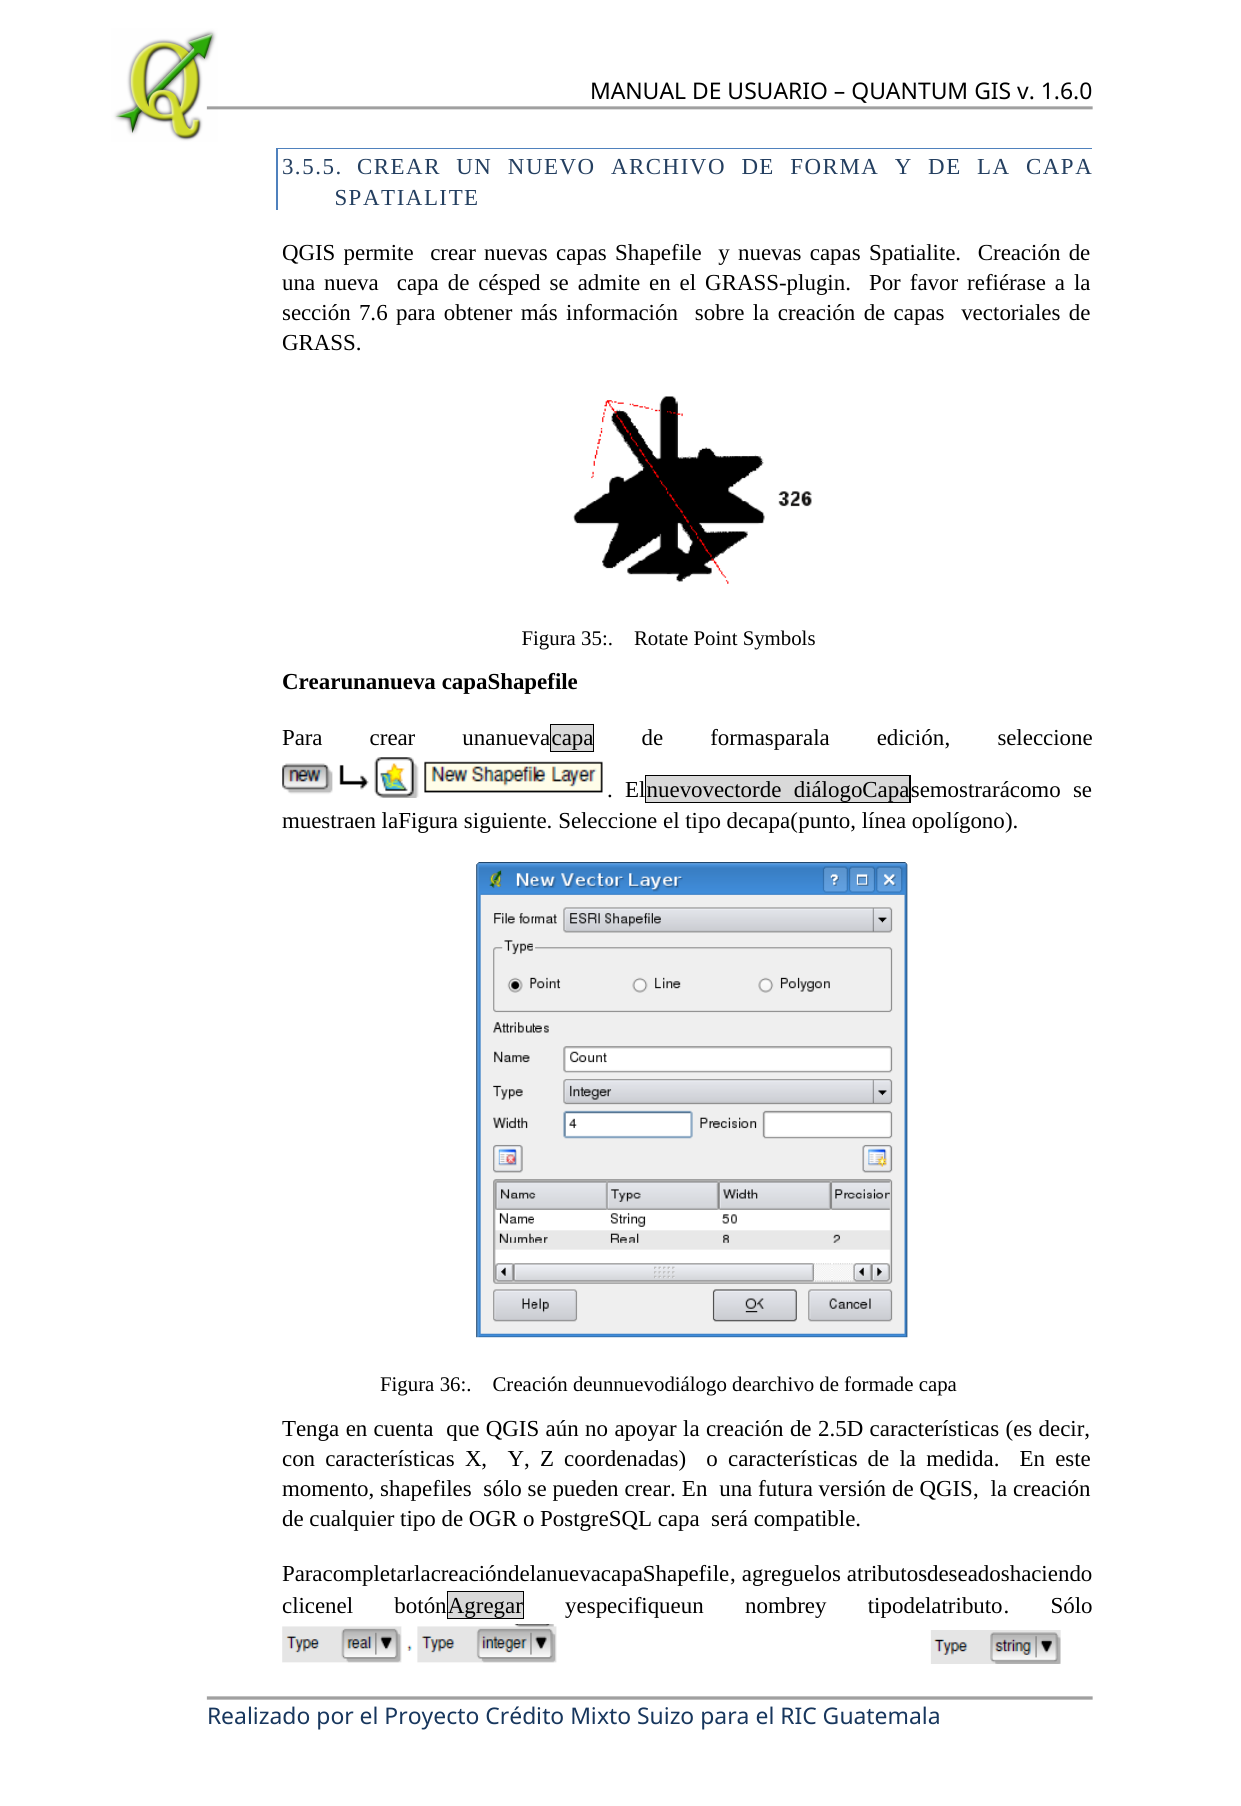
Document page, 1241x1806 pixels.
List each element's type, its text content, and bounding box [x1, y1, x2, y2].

picture [111, 28, 218, 142]
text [282, 1561, 1092, 1619]
text Crearunanueva capaShapefile [282, 668, 1092, 694]
text Creación deunnuevodiálogo dearchivo de formade capa [244, 1372, 1092, 1396]
text QGIS permite crear nuevas capas Shapefile y nuevas capas Spatialite. Creación de una nueva capa de césped se admite en el GRASS-plugin. Por favor refiérase a la sección 7.6 para obtener más información sobre la creación de capas vectoriales de GRASS. [282, 239, 1092, 356]
text Tenga en cuenta que QGIS aún no apoyar la creación de 2.5D características (es decir, con características X, Y, Z coordenadas) o características de la medida. En este momento, shapefiles sólo se pueden crear. En una futura versión de QGIS, la creación de cualquier tipo de OGR o PostgreSQL capa será compatible. [282, 1415, 1092, 1532]
text Para crear unanuevacapa de formasparala edición, seleccione. Elnuevovectorde diálogoCapasemostrarácomo se muestraen laFigura siguiente. Seleccione el tipo decapa(punto, línea opolígono). [282, 723, 1092, 833]
subtitle Crear un nuevo archivo de forma y de la capa Spatialite [278, 149, 1092, 210]
picture [466, 862, 908, 1343]
text Rotate Point Symbols [244, 625, 1092, 649]
picture [554, 384, 820, 596]
